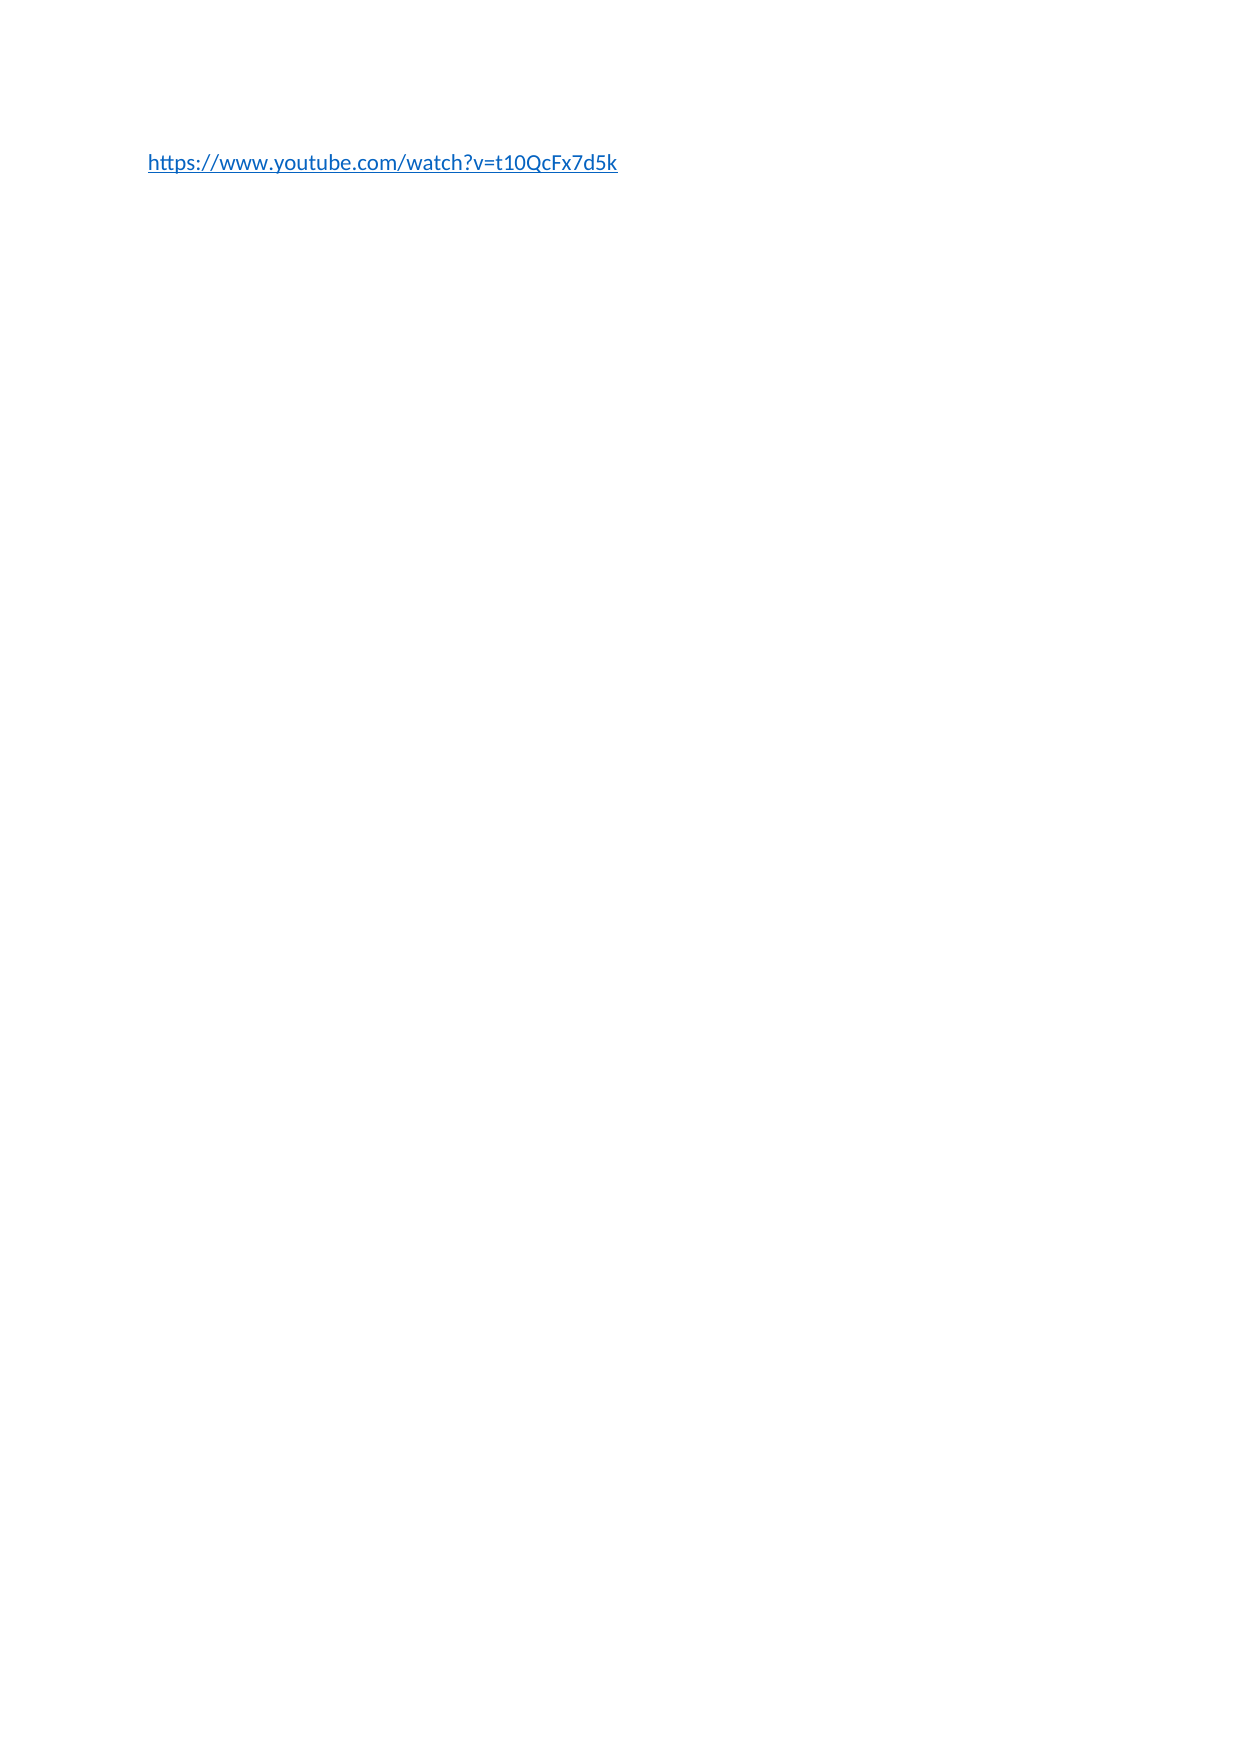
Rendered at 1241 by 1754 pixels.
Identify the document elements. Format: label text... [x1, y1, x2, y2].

text https://www.youtube.com/watch?v=t10QcFx7d5k [148, 148, 1093, 176]
